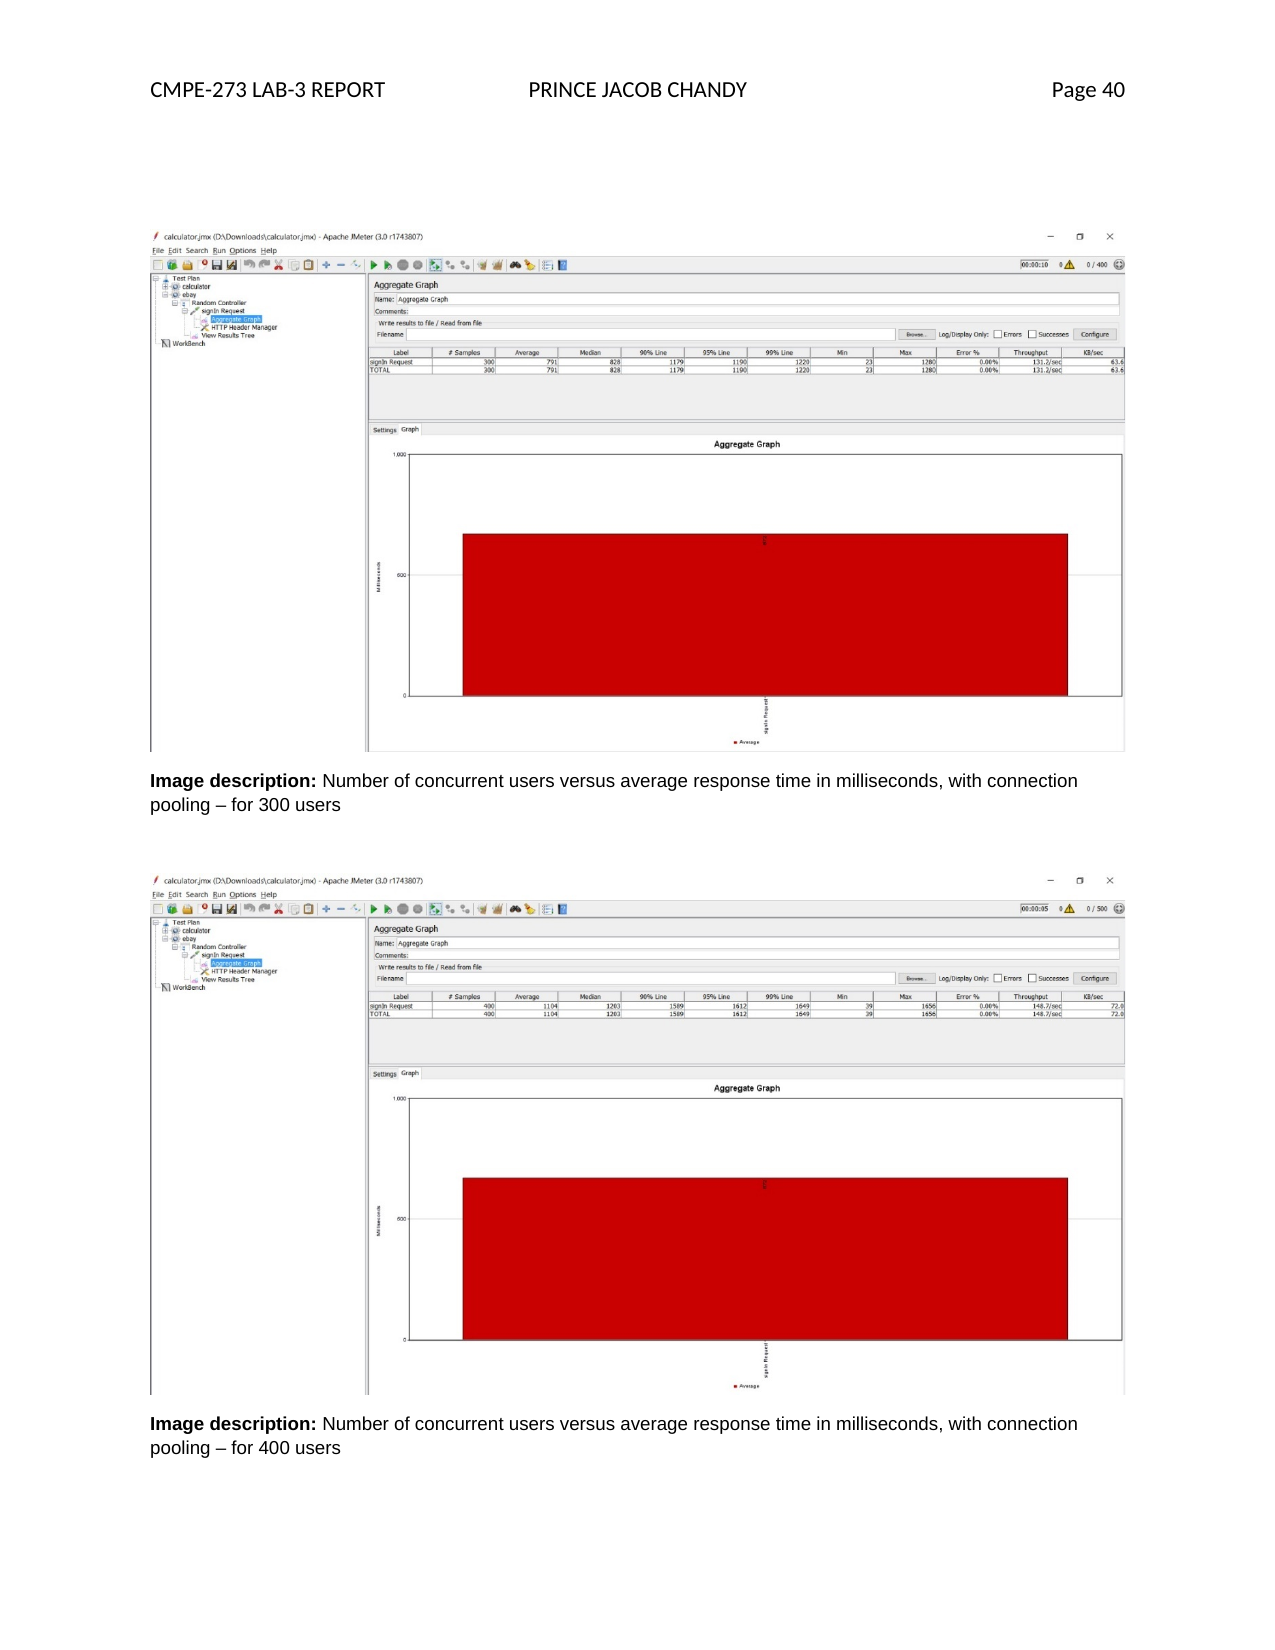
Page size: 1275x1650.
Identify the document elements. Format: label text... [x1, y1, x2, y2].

picture [150, 229, 1125, 752]
text Image description: Number of concurrent users versus average response time in milliseconds, with connection pooling – for 400 users [150, 1413, 1125, 1458]
picture [150, 873, 1125, 1395]
text Image description: Number of concurrent users versus average response time in milliseconds, with connection pooling – for 300 users [150, 770, 1125, 815]
